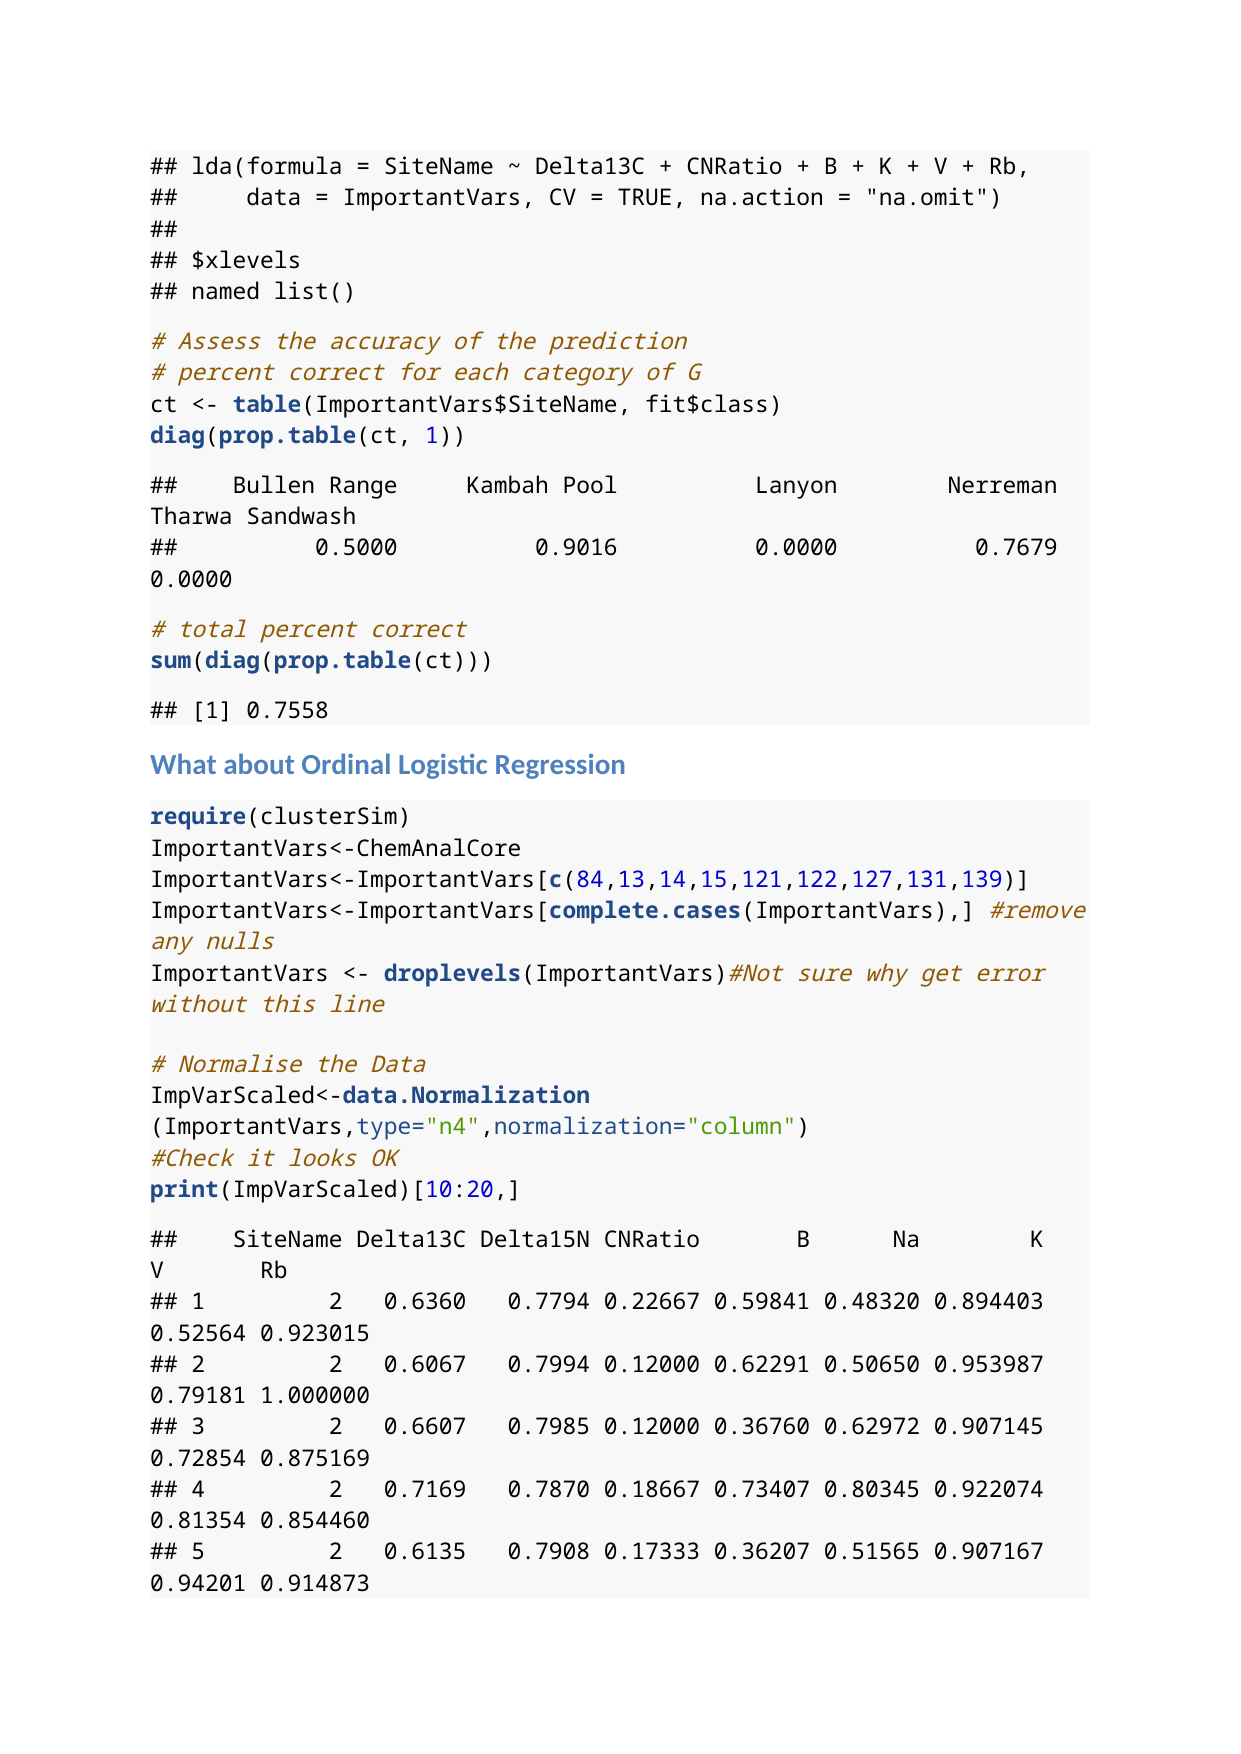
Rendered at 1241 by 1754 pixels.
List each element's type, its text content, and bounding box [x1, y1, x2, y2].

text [150, 1223, 1090, 1598]
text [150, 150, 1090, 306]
text ## Bullen Range Kambah Pool Lanyon Nerreman Tharwa Sandwash ## 0.5000 0.9016 0.0000 0.7679 0.0000 [150, 469, 1090, 594]
text ## [1] 0.7558 [150, 694, 1090, 725]
text # Assess the accuracy of the prediction # percent correct for each category of G ct <- table(ImportantVars$SiteName, fit$class) diag(prop.table(ct, 1)) [150, 325, 1090, 450]
subtitle What about Ordinal Logistic Regression [150, 746, 1090, 781]
text require(clusterSim) ImportantVars<-ChemAnalCore ImportantVars<-ImportantVars[c(84,13,14,15,121,122,127,131,139)] ImportantVars<-ImportantVars[complete.cases(ImportantVars),] #remove any nulls ImportantVars <- droplevels(ImportantVars)#Not sure why get error without this line # Normalise the Data ImpVarScaled<-data.Normalization (ImportantVars,type="n4",normalization="column") #Check it looks OK print(ImpVarScaled)[10:20,] [150, 800, 1090, 1204]
text # total percent correct sum(diag(prop.table(ct))) [150, 612, 1090, 675]
